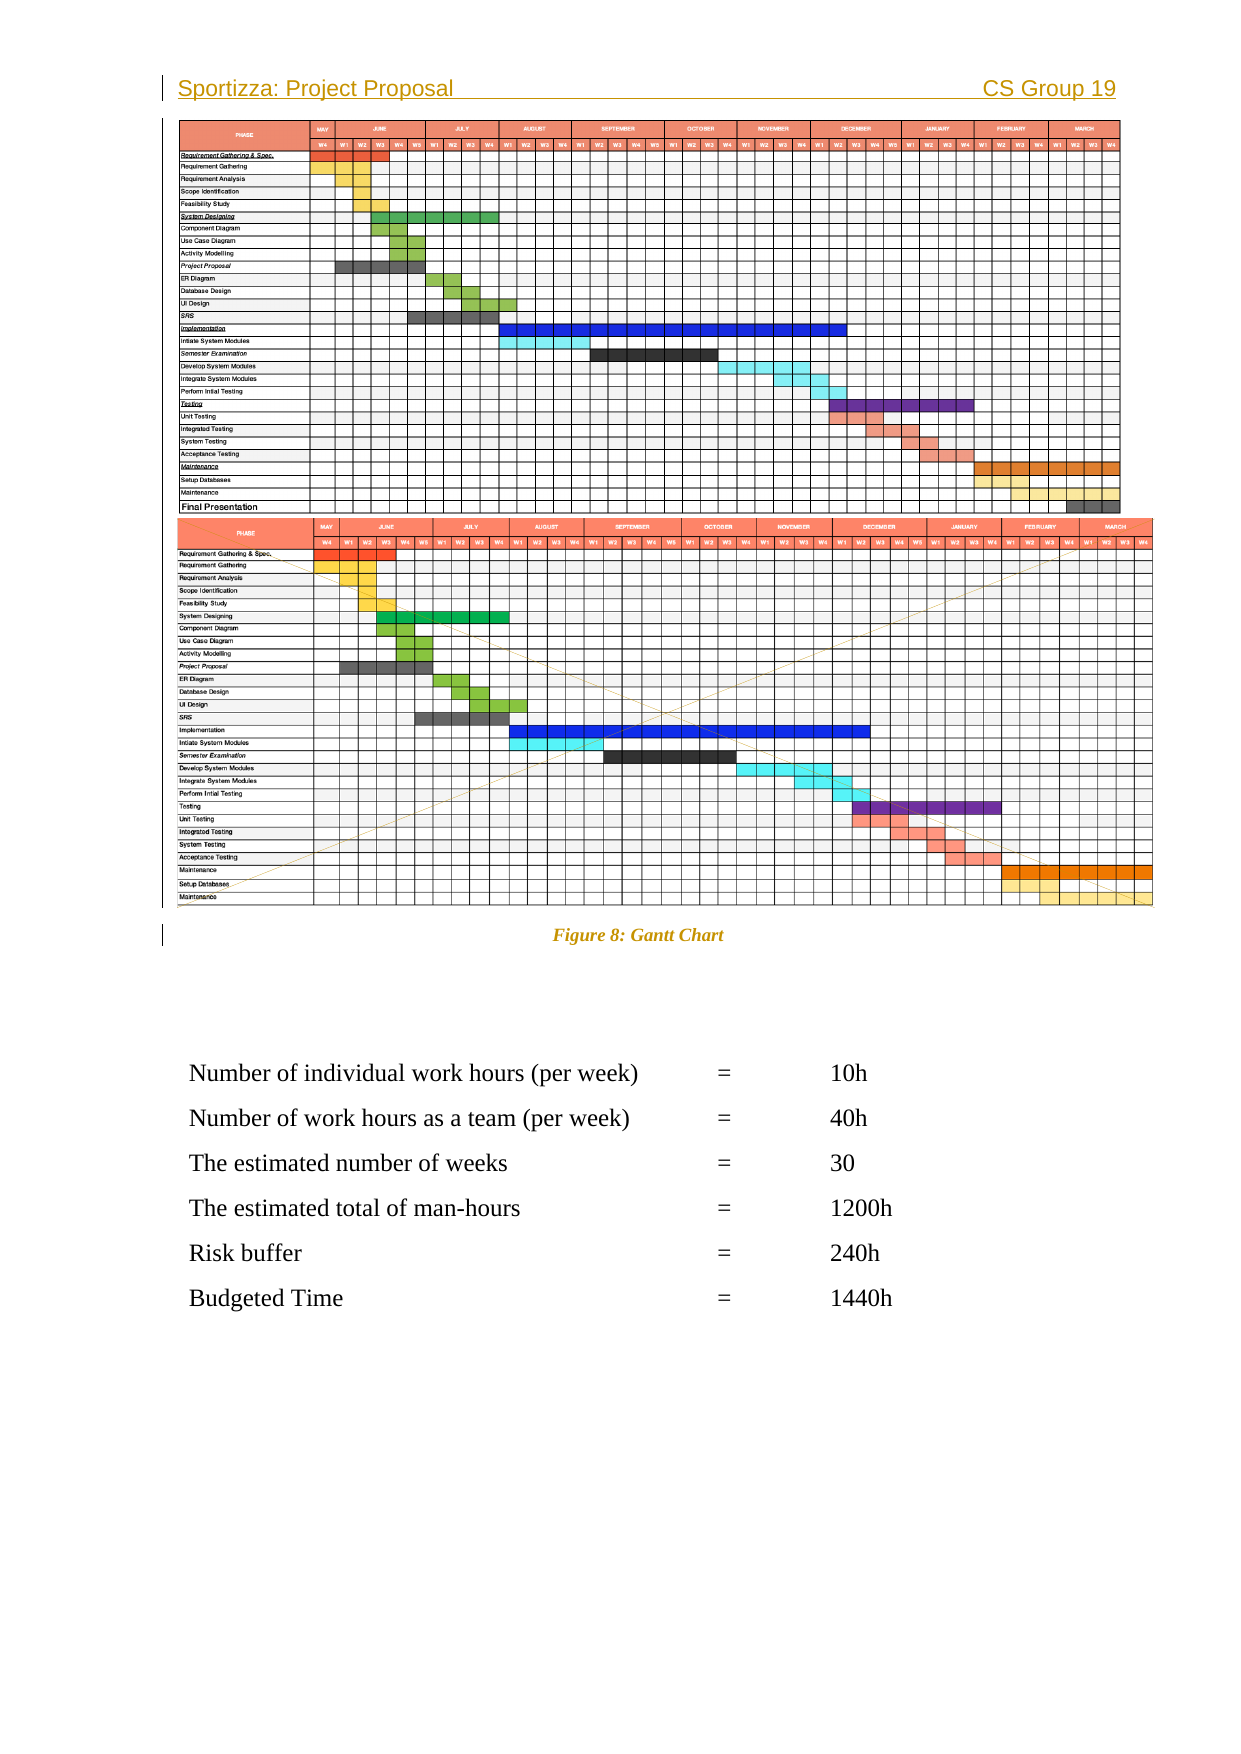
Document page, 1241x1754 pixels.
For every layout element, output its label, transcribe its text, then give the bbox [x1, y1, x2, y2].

table_cell = [706, 1238, 819, 1283]
picture [180, 714, 1152, 908]
table_cell 1440h [819, 1283, 1121, 1328]
picture [177, 118, 1122, 516]
table_cell Budgeted Time [177, 1283, 706, 1328]
picture [668, 520, 1155, 907]
text Figure 8: Gantt Chart [477, 924, 1122, 946]
table_cell 240h [819, 1238, 1121, 1283]
table_header = [706, 1058, 819, 1103]
table_cell = [706, 1283, 819, 1328]
table_cell = [706, 1103, 819, 1148]
table_cell 40h [819, 1103, 1121, 1148]
picture [177, 520, 663, 907]
table_cell The estimated number of weeks [177, 1148, 706, 1193]
table_cell = [706, 1148, 819, 1193]
table_cell 30 [819, 1148, 1121, 1193]
picture [178, 518, 1154, 712]
table_cell 1200h [819, 1193, 1121, 1238]
table_header Number of individual work hours (per week) [177, 1058, 706, 1103]
table_cell Risk buffer [177, 1238, 706, 1283]
table_header 10h [819, 1058, 1121, 1103]
table_cell Number of work hours as a team (per week) [177, 1103, 706, 1148]
table_cell The estimated total of man-hours [177, 1193, 706, 1238]
table_cell = [706, 1193, 819, 1238]
